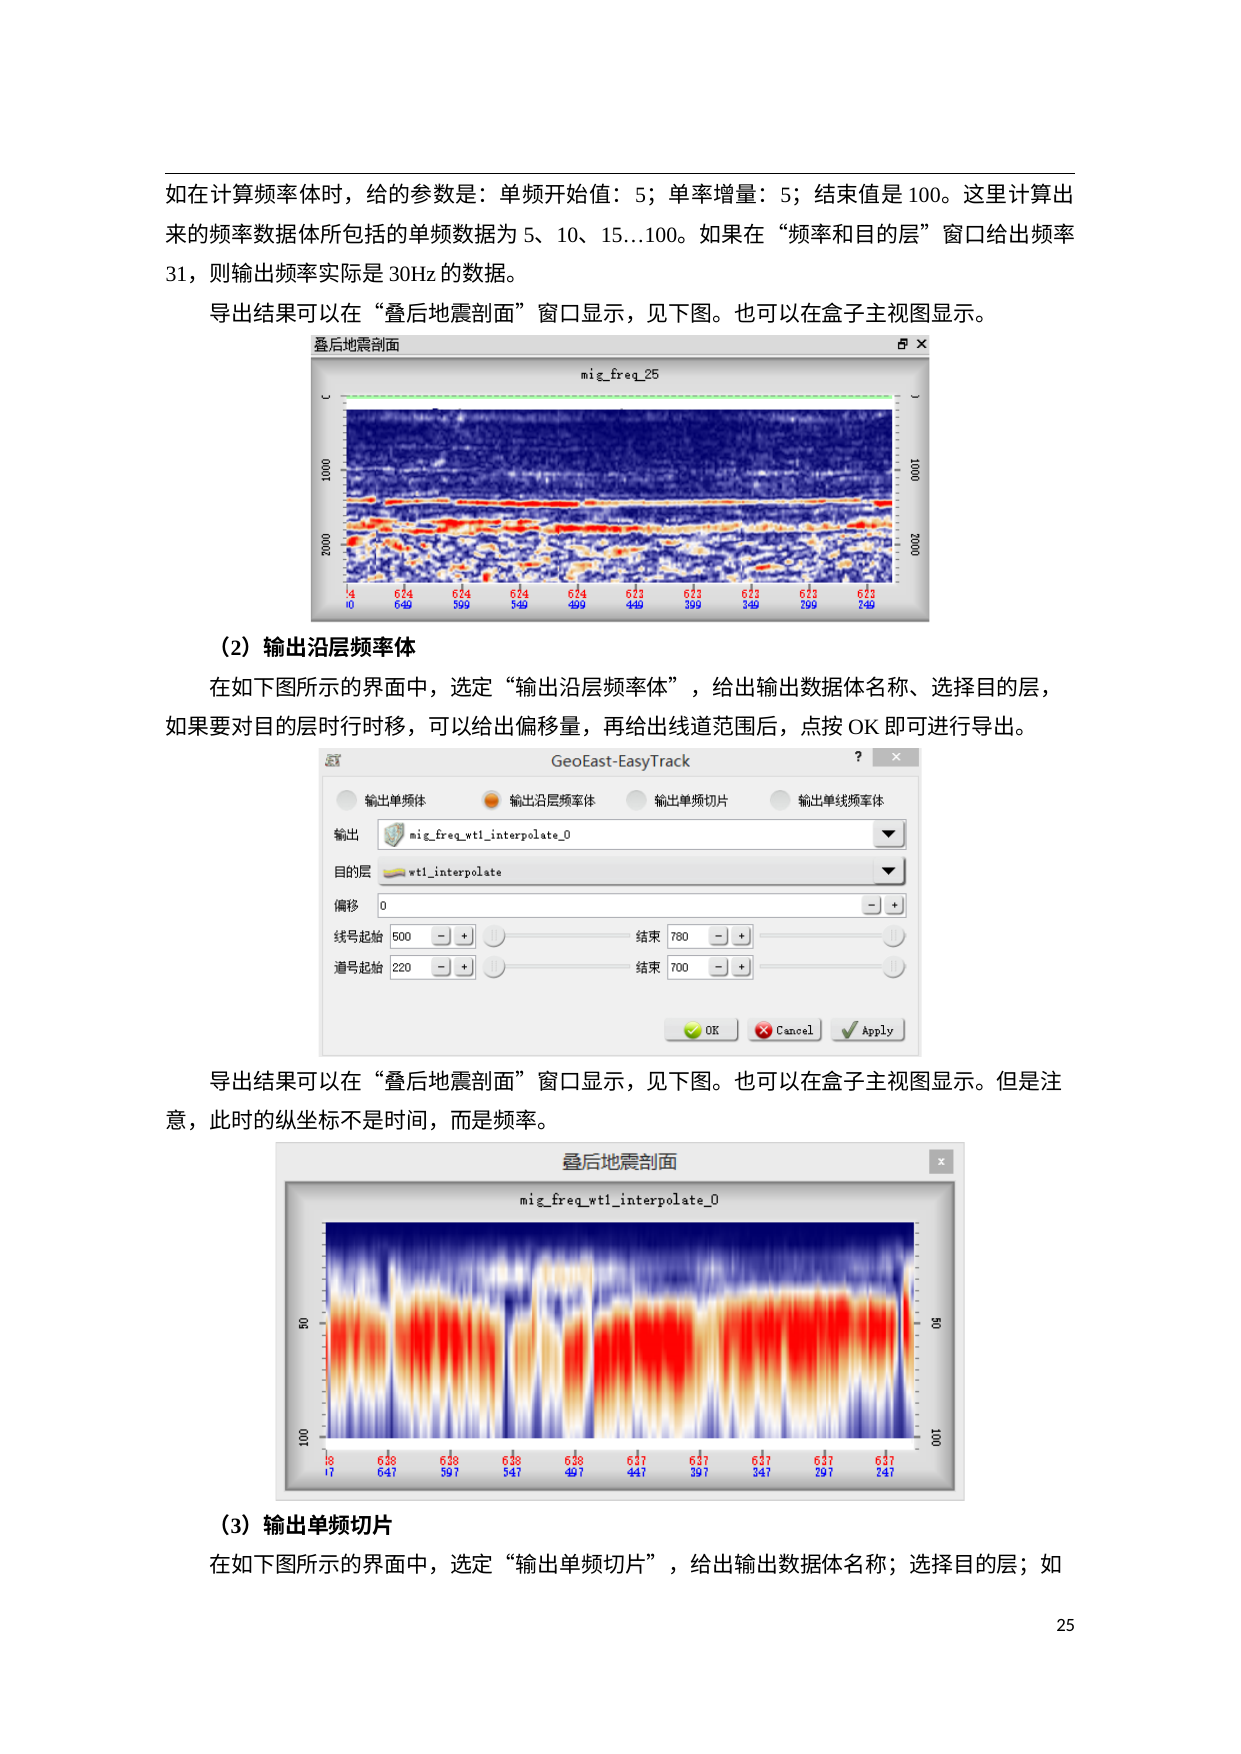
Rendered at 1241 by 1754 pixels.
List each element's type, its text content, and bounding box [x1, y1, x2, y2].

picture [310, 335, 930, 623]
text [165, 177, 1075, 288]
text （2）输出沿层频率体 [165, 630, 1075, 662]
text 在如下图所示的界面中，选定“输出沿层频率体”，给出输出数据体名称、选择目的层，如果要对目的层时行时移，可以给出偏移量，再给出线道范围后，点按OK即可进行导出。 [165, 670, 1075, 741]
text 导出结果可以在“叠后地震剖面”窗口显示，见下图。也可以在盒子主视图显示。但是注意，此时的纵坐标不是时间，而是频率。 [165, 1064, 1075, 1135]
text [165, 1547, 1075, 1579]
picture [318, 748, 922, 1057]
text 导出结果可以在“叠后地震剖面”窗口显示，见下图。也可以在盒子主视图显示。 [165, 296, 1075, 328]
text （3）输出单频切片 [165, 1508, 1075, 1539]
picture [275, 1142, 965, 1501]
